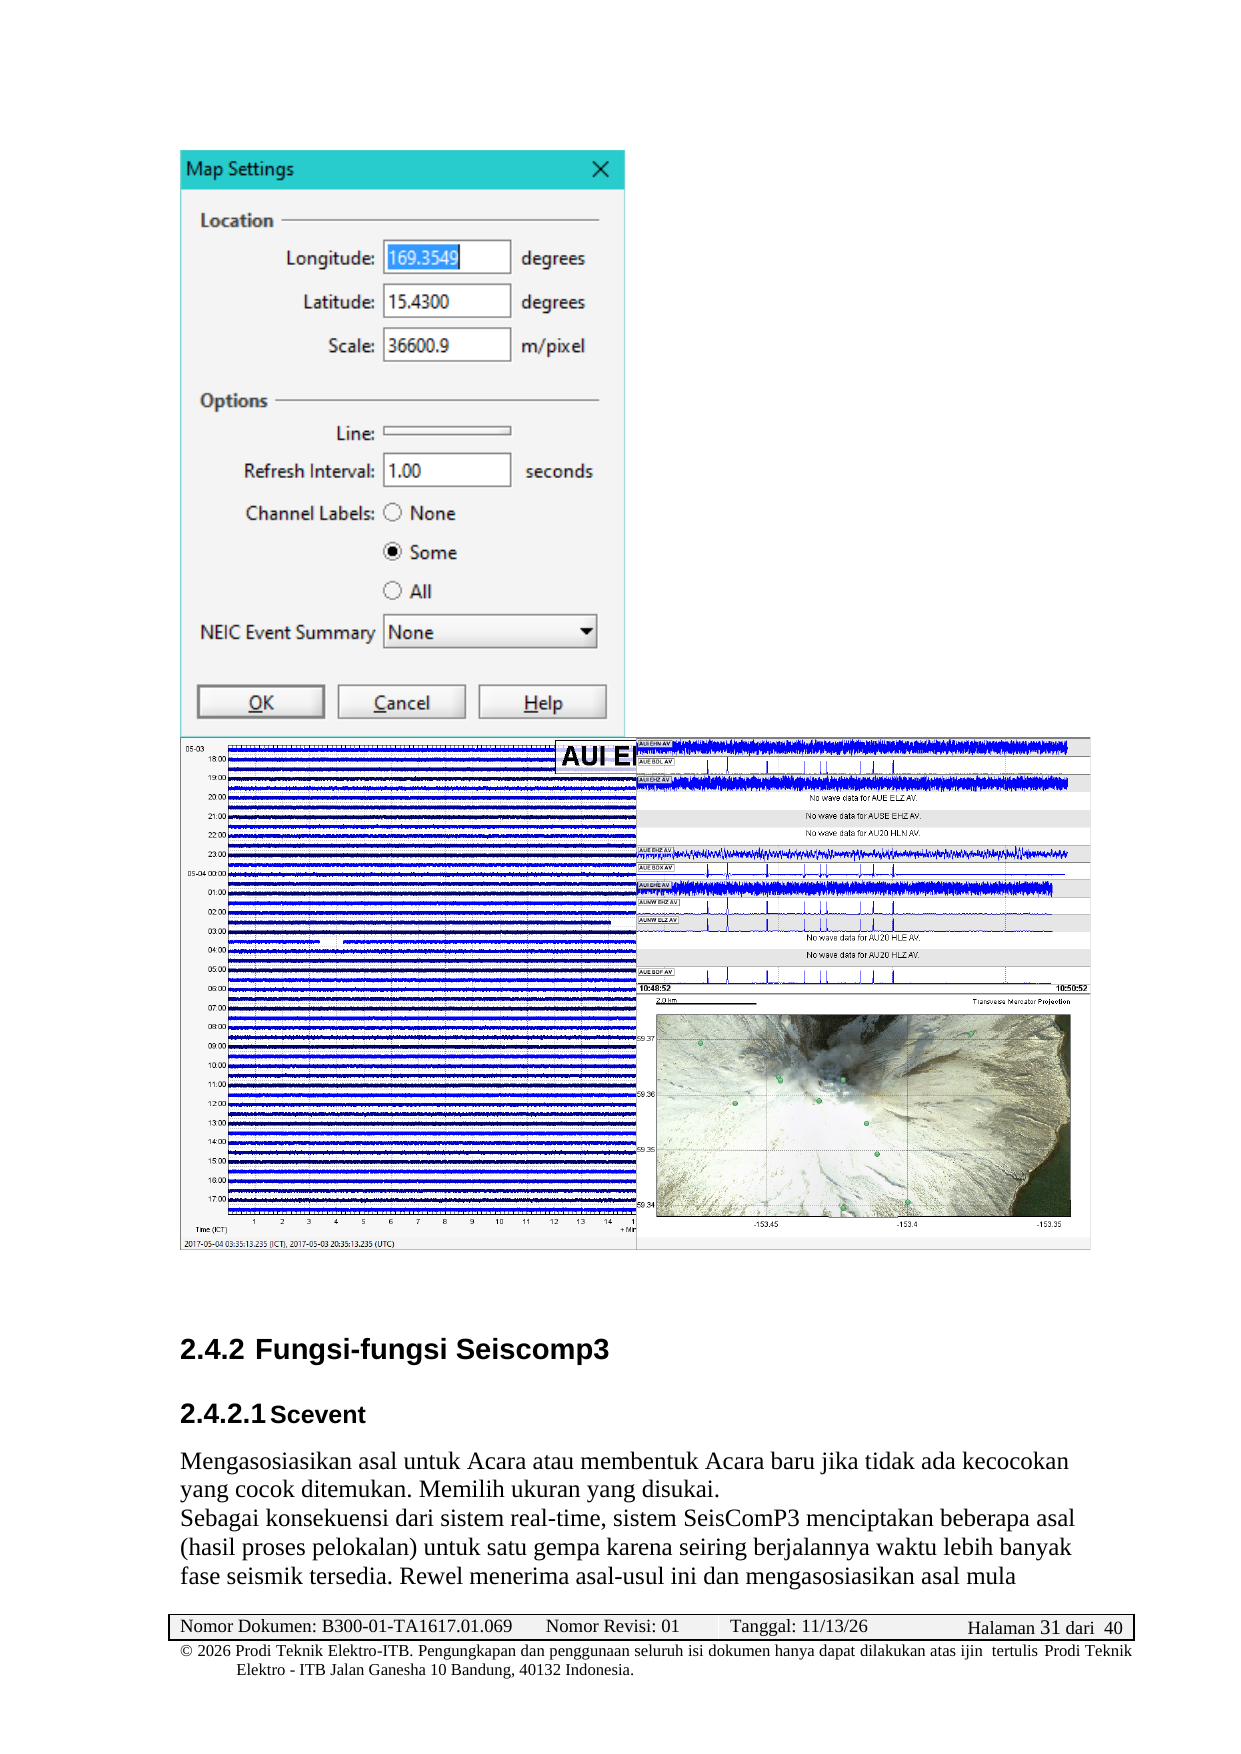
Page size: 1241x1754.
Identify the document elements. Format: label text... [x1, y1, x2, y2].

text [180, 1446, 1090, 1589]
subtitle Fungsi-fungsi Seiscomp3 [180, 1332, 1090, 1365]
subtitle Scevent [180, 1397, 1090, 1429]
picture [180, 150, 1091, 1250]
